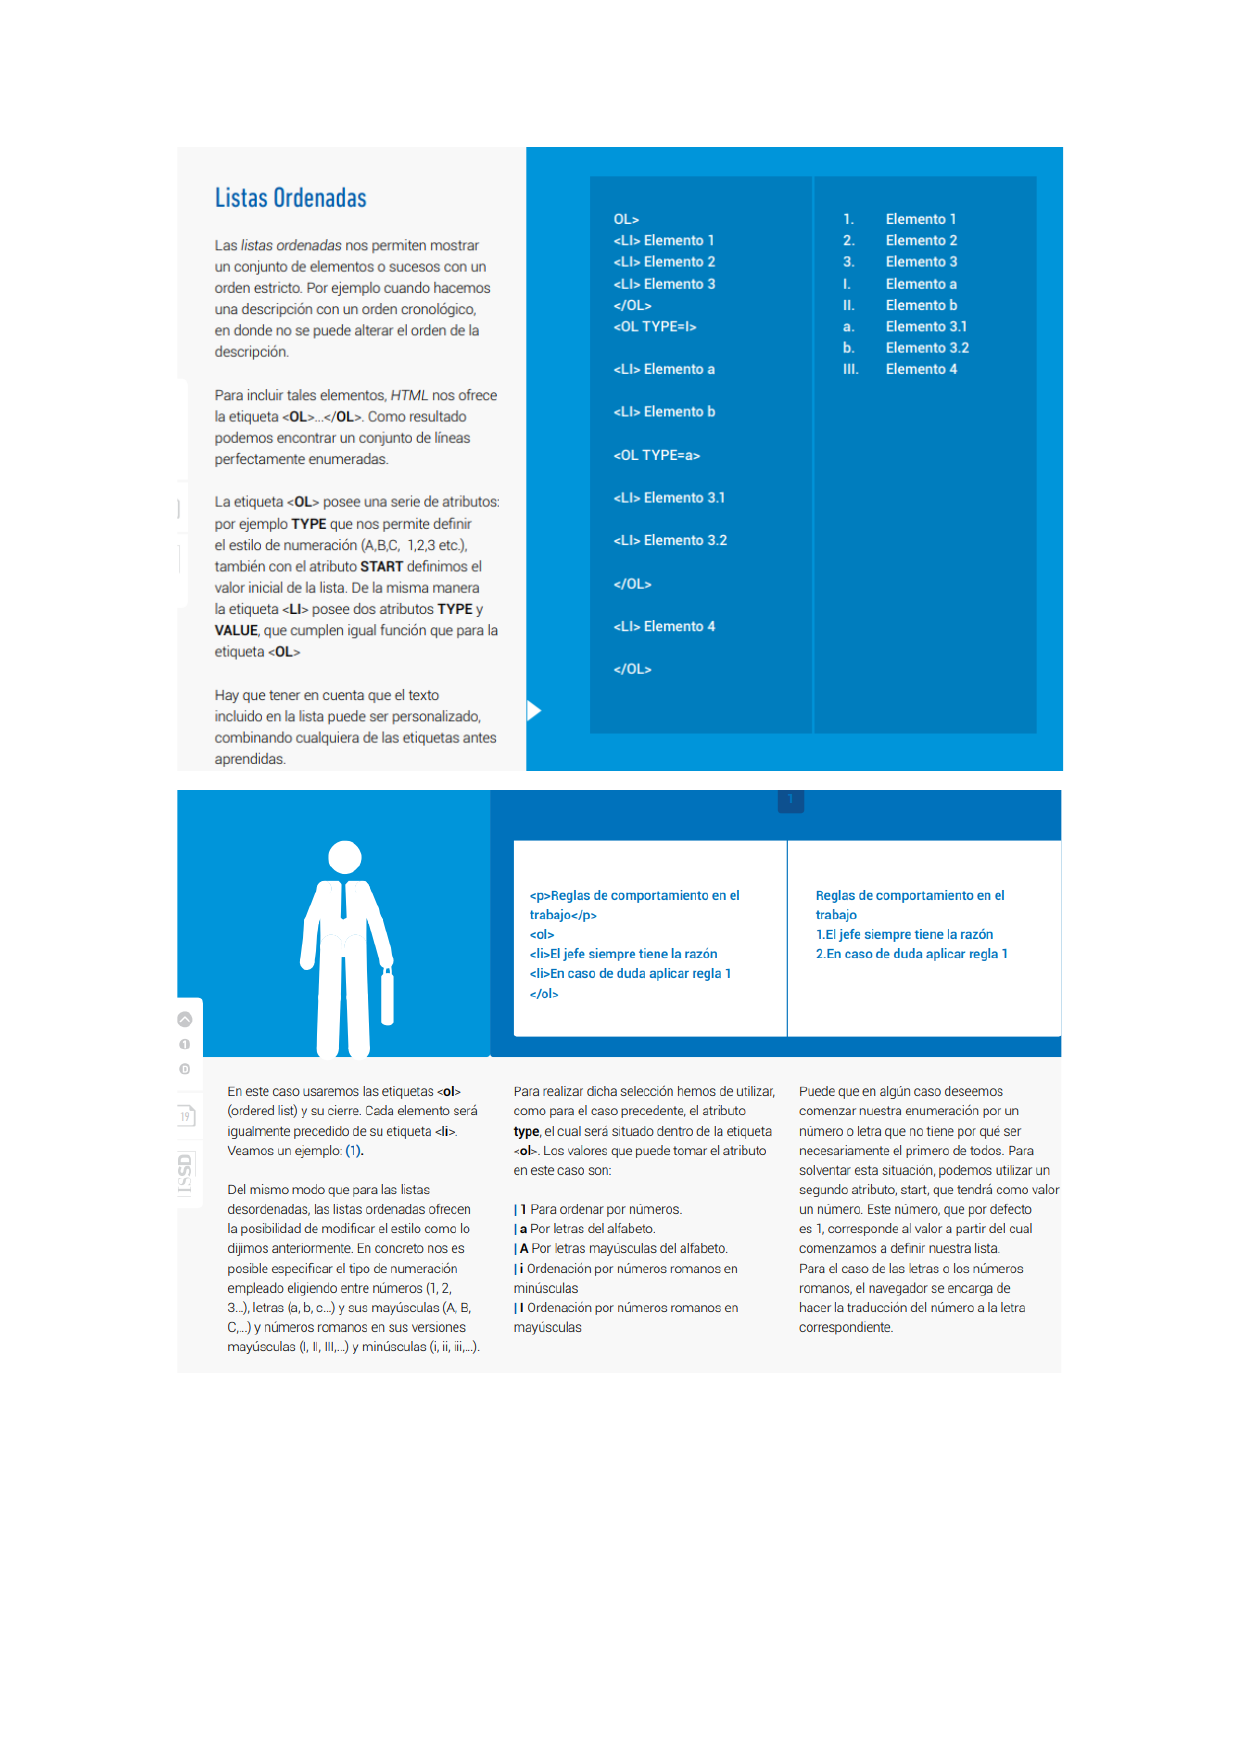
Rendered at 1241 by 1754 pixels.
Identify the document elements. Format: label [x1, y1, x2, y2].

picture [844, 342, 851, 352]
picture [709, 279, 715, 288]
picture [709, 492, 715, 502]
picture [688, 453, 695, 459]
picture [950, 300, 957, 310]
picture [665, 257, 703, 266]
picture [662, 450, 676, 459]
picture [644, 256, 662, 266]
picture [665, 493, 703, 502]
picture [628, 579, 651, 588]
picture [644, 235, 662, 245]
picture [644, 492, 662, 502]
picture [845, 257, 851, 266]
picture [907, 215, 941, 223]
picture [615, 493, 632, 502]
picture [643, 450, 650, 459]
picture [907, 279, 945, 288]
picture [615, 235, 628, 245]
picture [672, 236, 703, 245]
picture [674, 536, 703, 545]
picture [625, 301, 630, 309]
picture [665, 279, 703, 288]
picture [907, 324, 913, 331]
picture [951, 321, 957, 331]
picture [886, 256, 904, 266]
picture [177, 147, 540, 771]
picture [644, 321, 650, 331]
picture [644, 364, 662, 373]
picture [886, 235, 913, 245]
picture [907, 257, 946, 266]
picture [619, 621, 628, 631]
picture [644, 279, 662, 288]
picture [709, 257, 715, 266]
picture [634, 301, 644, 310]
picture [628, 664, 646, 673]
picture [627, 451, 634, 459]
picture [709, 621, 715, 631]
picture [620, 664, 626, 674]
picture [886, 364, 904, 373]
picture [615, 579, 626, 589]
picture [951, 235, 957, 245]
picture [907, 301, 946, 310]
picture [616, 451, 624, 458]
picture [177, 790, 1062, 1373]
picture [951, 256, 957, 266]
picture [644, 621, 654, 631]
picture [644, 406, 662, 416]
picture [665, 238, 671, 245]
picture [709, 535, 715, 545]
picture [614, 214, 627, 223]
picture [845, 235, 854, 245]
picture [886, 321, 904, 331]
picture [329, 841, 361, 873]
picture [616, 364, 624, 373]
picture [914, 322, 946, 331]
picture [619, 535, 628, 545]
picture [951, 343, 957, 352]
picture [644, 535, 654, 545]
picture [914, 236, 946, 245]
picture [886, 279, 904, 288]
picture [907, 343, 946, 352]
picture [619, 321, 638, 331]
picture [886, 214, 904, 223]
picture [615, 279, 627, 288]
picture [886, 342, 904, 352]
picture [708, 406, 715, 416]
picture [615, 257, 632, 266]
picture [662, 321, 676, 331]
picture [951, 364, 957, 373]
picture [886, 300, 904, 310]
picture [665, 365, 703, 373]
picture [665, 622, 703, 631]
picture [907, 365, 941, 373]
picture [665, 407, 703, 416]
picture [615, 406, 632, 416]
picture [665, 538, 673, 544]
picture [844, 324, 850, 331]
